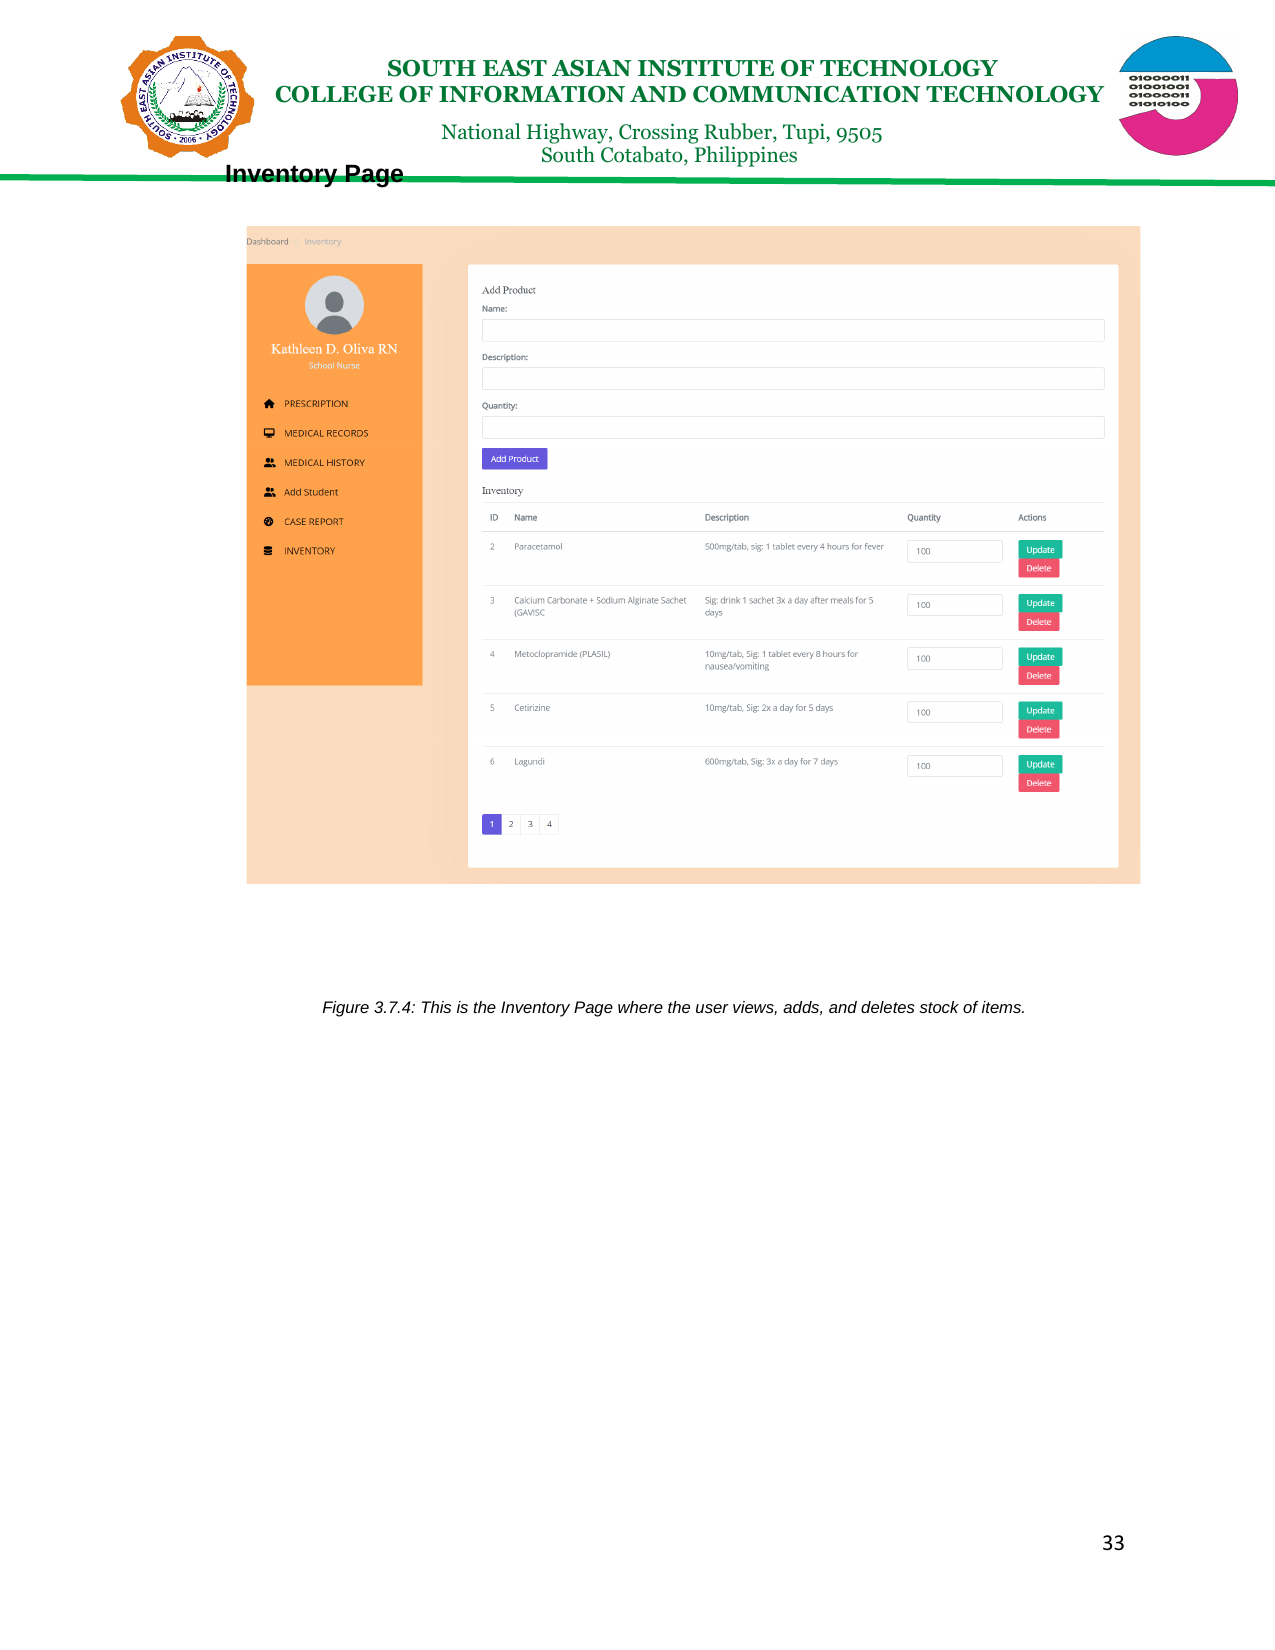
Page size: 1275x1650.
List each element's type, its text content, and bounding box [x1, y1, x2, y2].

picture [120, 36, 255, 158]
text Figure 3.7.4: This is the Inventory Page where the user views, adds, and deletes stock of items. [225, 998, 1125, 1017]
text Inventory Page [225, 159, 1125, 188]
picture [1119, 36, 1241, 158]
picture [246, 226, 1141, 884]
